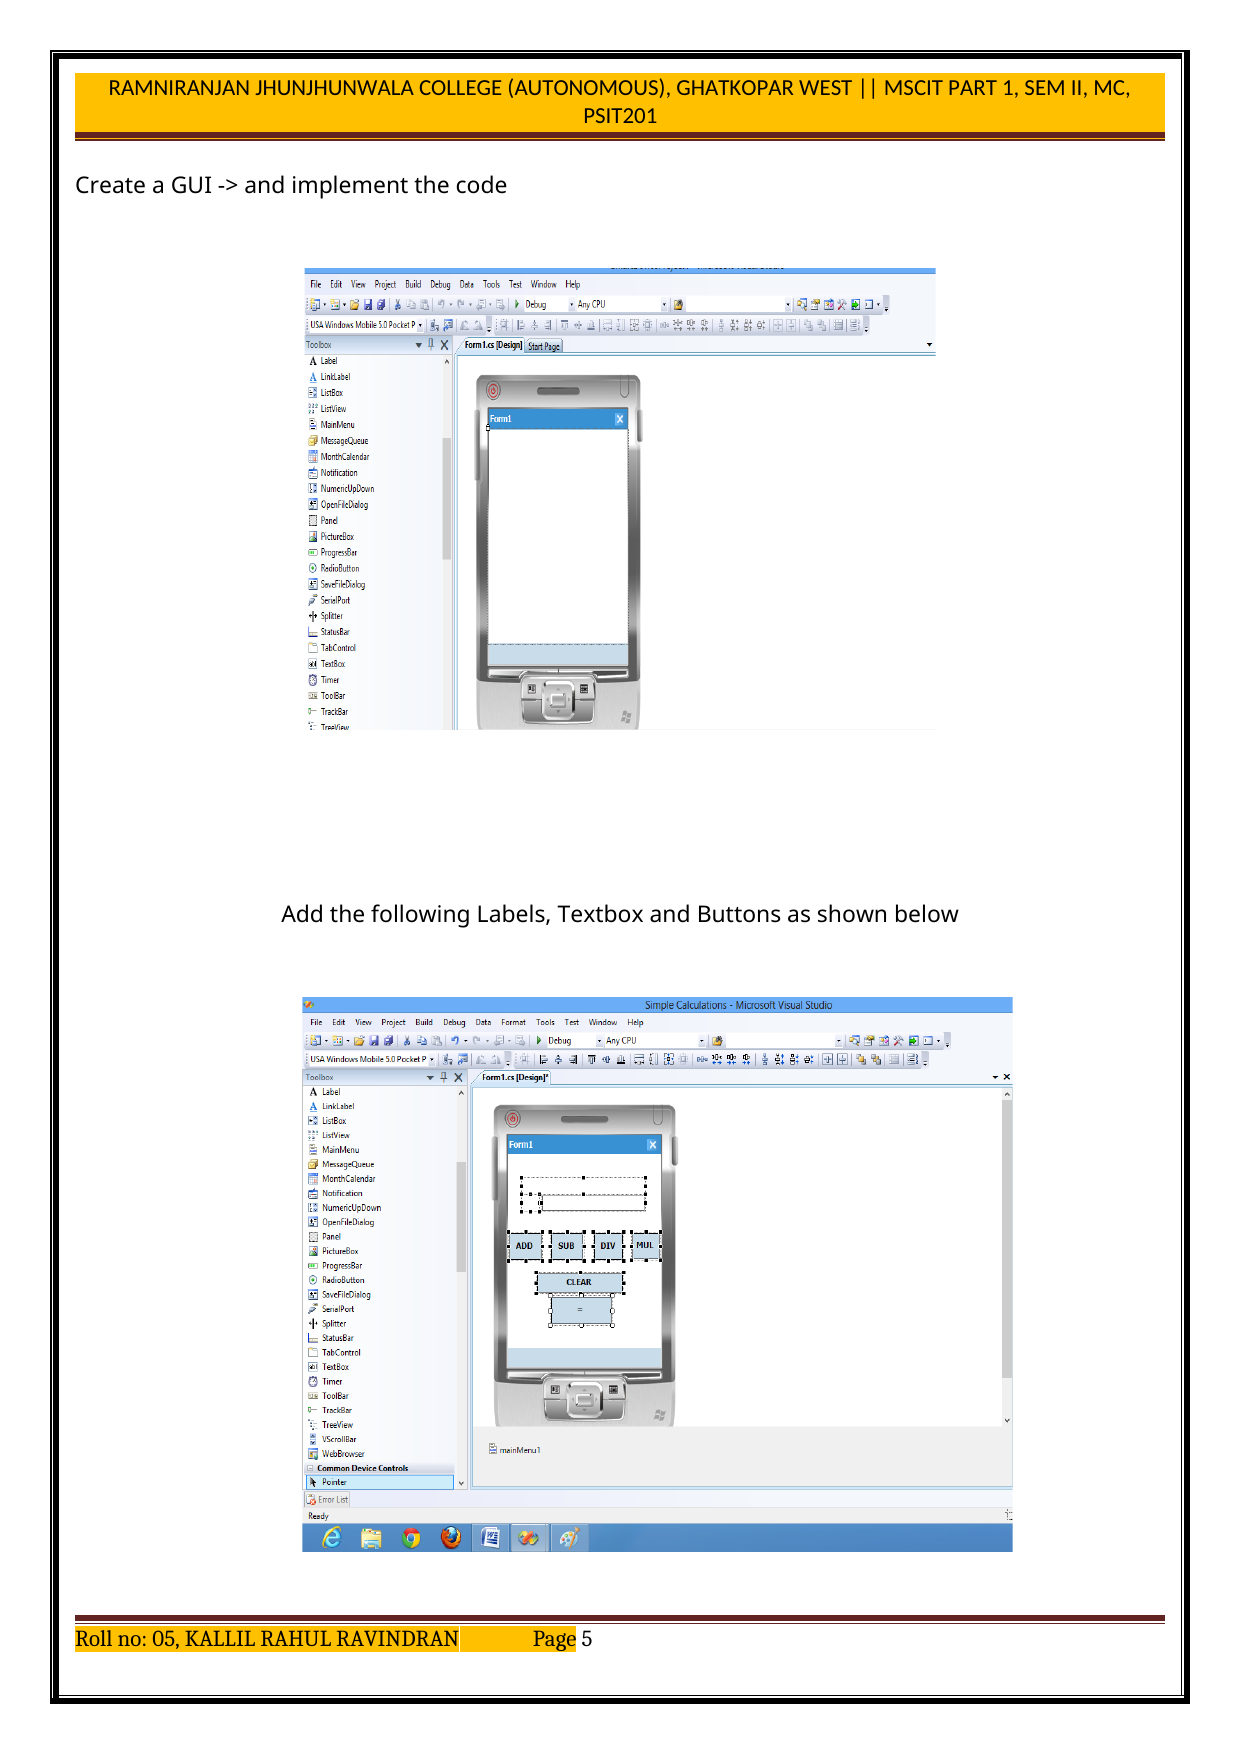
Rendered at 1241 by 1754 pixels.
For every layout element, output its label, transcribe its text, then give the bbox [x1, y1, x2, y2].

picture [302, 997, 1013, 1552]
text Add the following Labels, Textbox and Buttons as shown below [75, 897, 1165, 929]
picture [304, 268, 936, 730]
text Create a GUI -> and implement the code [75, 169, 1165, 200]
